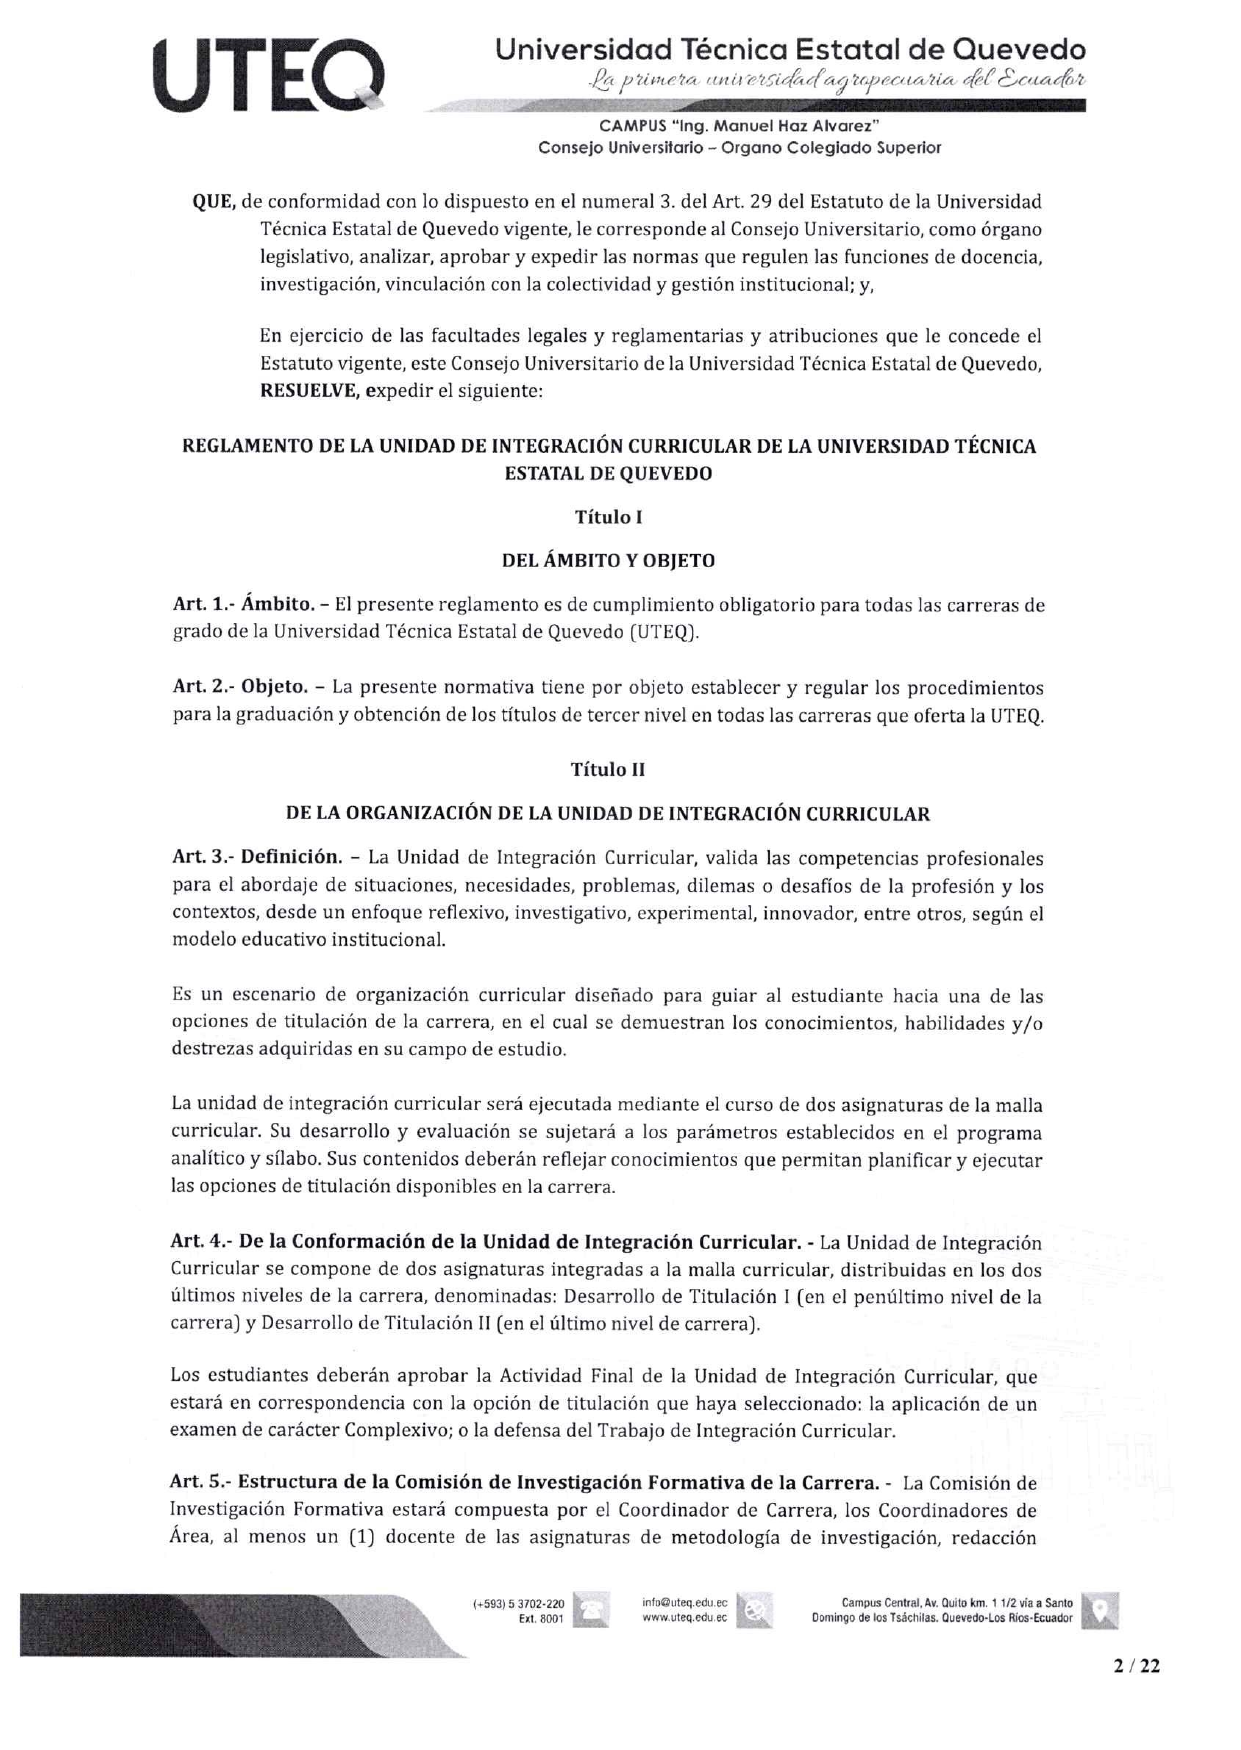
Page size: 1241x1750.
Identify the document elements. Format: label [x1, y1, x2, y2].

picture [12, 35, 1176, 1675]
